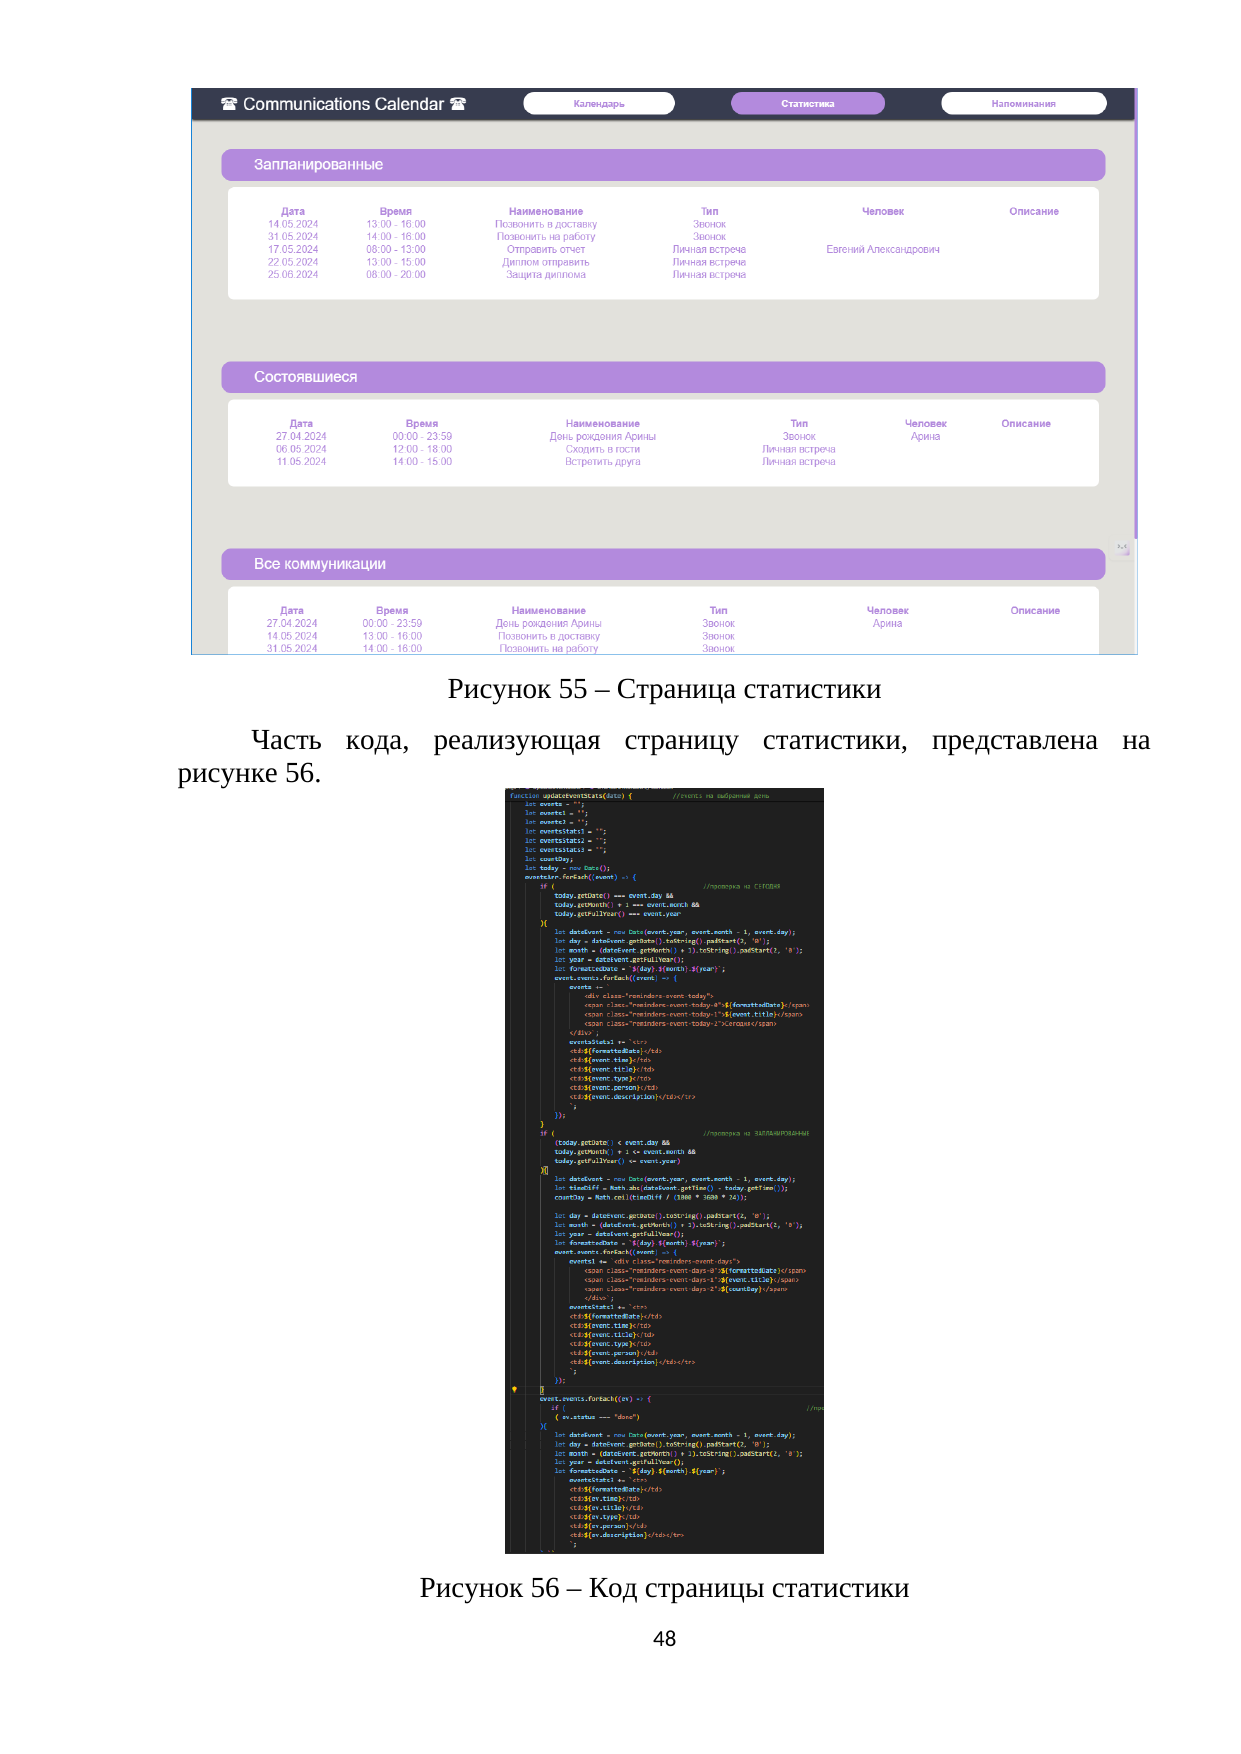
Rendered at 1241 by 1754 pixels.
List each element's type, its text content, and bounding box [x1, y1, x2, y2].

picture [505, 788, 824, 1554]
picture [191, 88, 1138, 655]
text Часть кода, реализующая страницу статистики, представлена на рисунке 56. [177, 722, 1152, 789]
text Рисунок 55 – Страница статистики [177, 672, 1152, 705]
text Рисунок 56 – Код страницы статистики [177, 1570, 1152, 1603]
